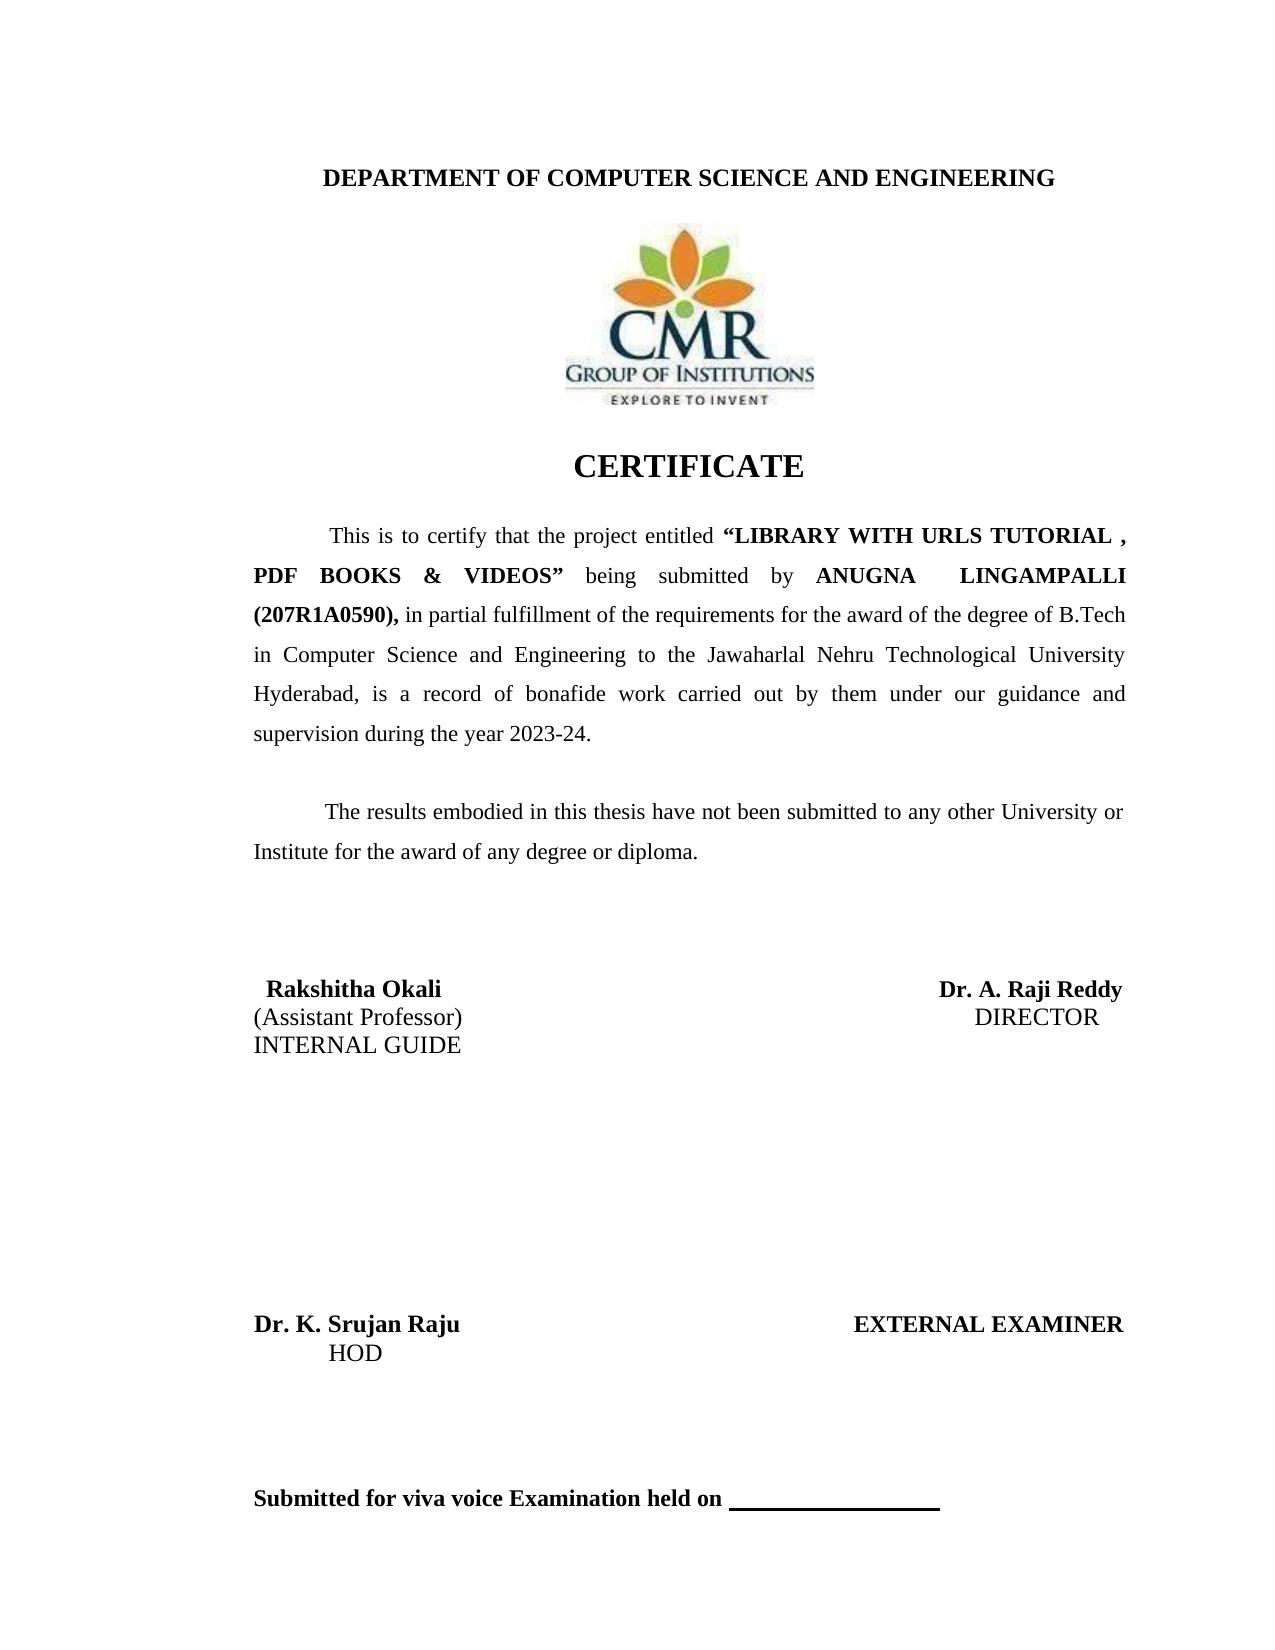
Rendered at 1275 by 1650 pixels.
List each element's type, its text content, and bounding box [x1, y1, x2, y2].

text INTERNAL GUIDE [179, 1031, 1152, 1060]
text Submitted for viva voice Examination held on [253, 1484, 1152, 1512]
picture [565, 223, 815, 405]
subtitle CERTIFICATE [264, 446, 1114, 484]
text DEPARTMENT OF COMPUTER SCIENCE AND ENGINEERING [323, 163, 1152, 191]
text (Assistant Professor) DIRECTOR [253, 1003, 1152, 1031]
text Rakshitha Okali Dr. A. Raji Reddy [253, 974, 1152, 1003]
text HOD [328, 1338, 1152, 1367]
text The results embodied in this thesis have not been submitted to any other University or Institute for the award of any degree or diploma. [253, 798, 1124, 864]
text Dr. K. Srujan Raju EXTERNAL EXAMINER [254, 1309, 1152, 1338]
text This is to certify that the project entitled “LIBRARY WITH URLS TUTORIAL , PDF BOOKS & VIDEOS” being submitted by ANUGNA LINGAMPALLI (207R1A0590), in partial fulfillment of the requirements for the award of the degree of B.Tech in Computer Science and Engineering to the Jawaharlal Nehru Technological University Hyderabad, is a record of bonafide work carried out by them under our guidance and supervision during the year 2023-24. [253, 522, 1127, 746]
